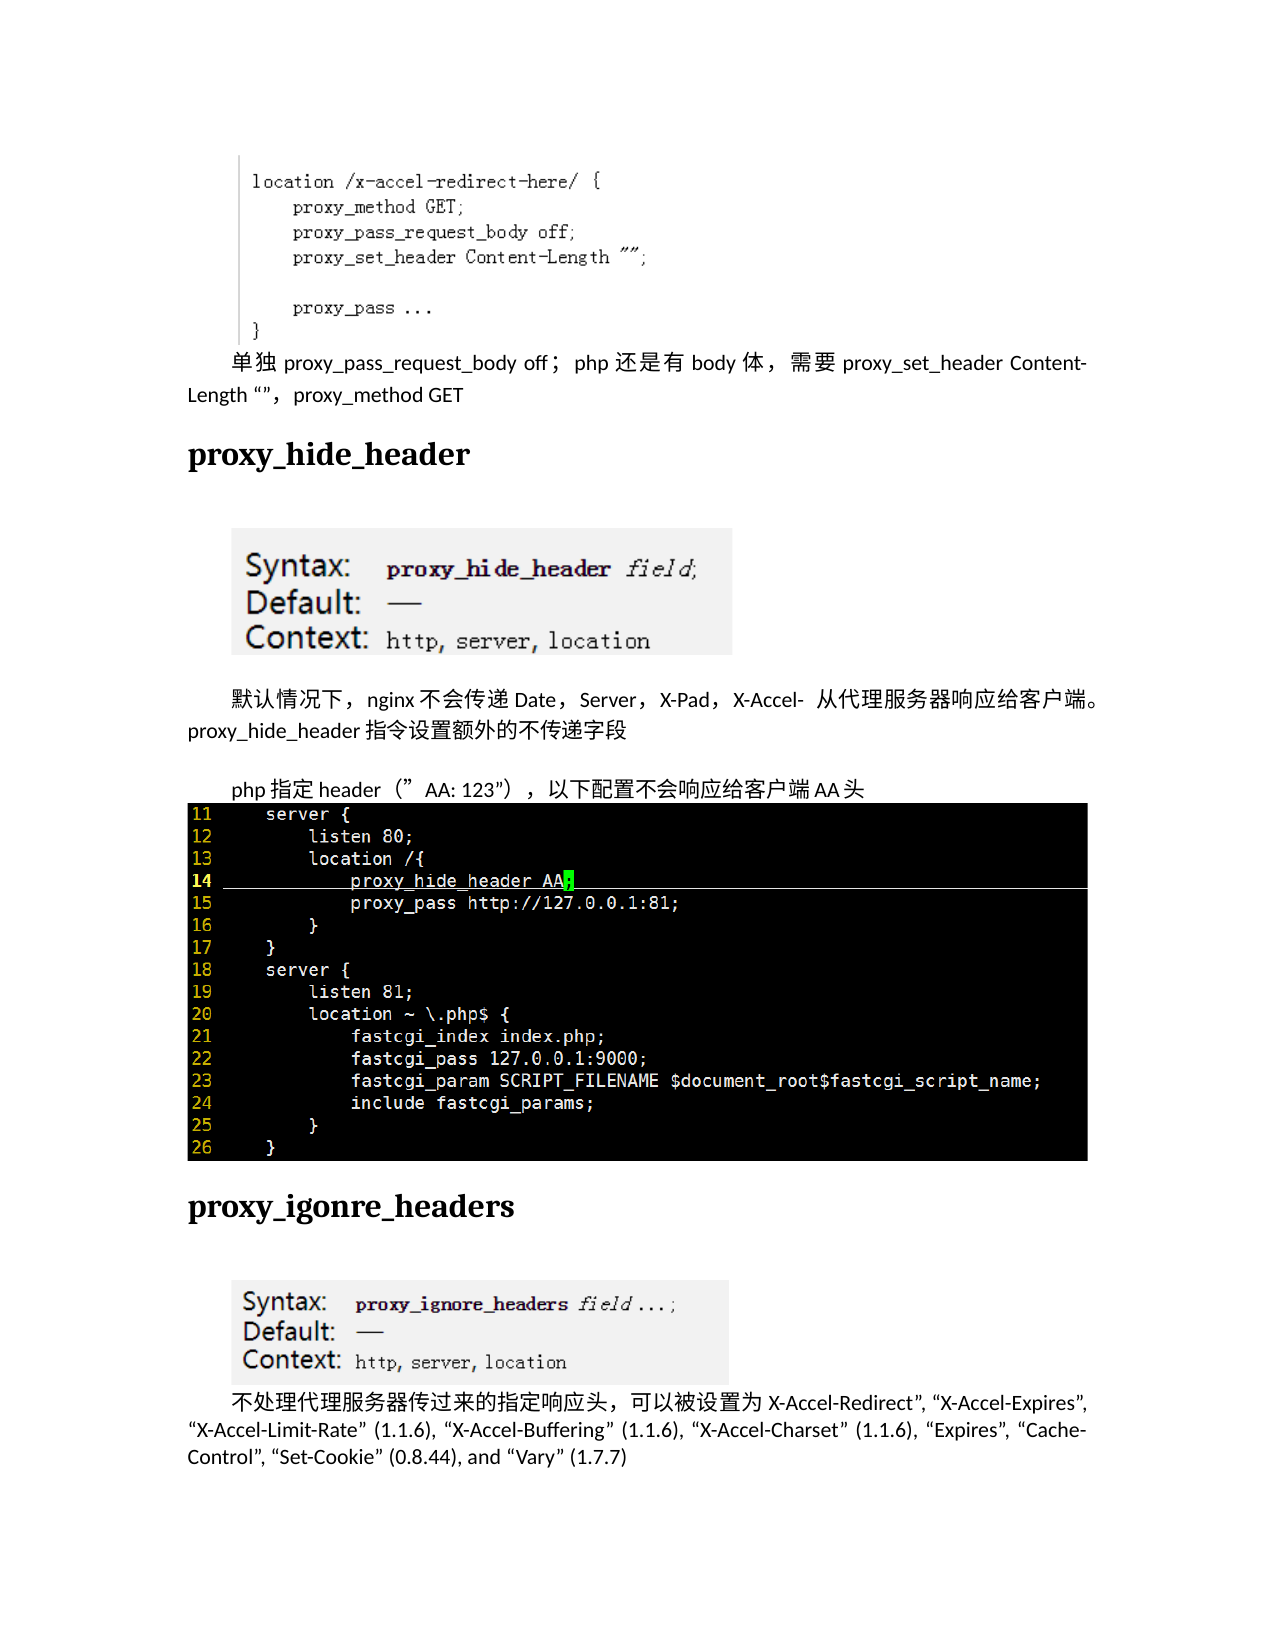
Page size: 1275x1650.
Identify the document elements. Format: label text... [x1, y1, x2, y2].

text 默认情况下，nginx不会传递Date，Server，X-Pad，X-Accel- 从代理服务器响应给客户端。proxy_hide_header指令设置额外的不传递字段 [187, 682, 1087, 745]
text 单独proxy_pass_request_body off；php还是有body体，需要proxy_set_header Content-Length “”，proxy_method GET [187, 345, 1087, 408]
text 不处理代理服务器传过来的指定响应头，可以被设置为X-Accel-Redirect”, “X-Accel-Expires”, “X-Accel-Limit-Rate” (1.1.6), “X-Accel-Buffering” (1.1.6), “X-Accel-Charset” (1.1.6), “Expires”, “Cache-Control”, “Set-Cookie” (0.8.44), and “Vary” (1.7.7) [187, 1384, 1087, 1469]
subtitle proxy_hide_header [187, 435, 1087, 474]
text php指定header（”AA: 123”），以下配置不会响应给客户端AA头 [187, 772, 1087, 803]
picture [231, 528, 733, 655]
picture [187, 803, 1088, 1161]
picture [231, 1280, 729, 1385]
picture [231, 150, 662, 345]
subtitle proxy_igonre_headers [187, 1187, 1087, 1226]
